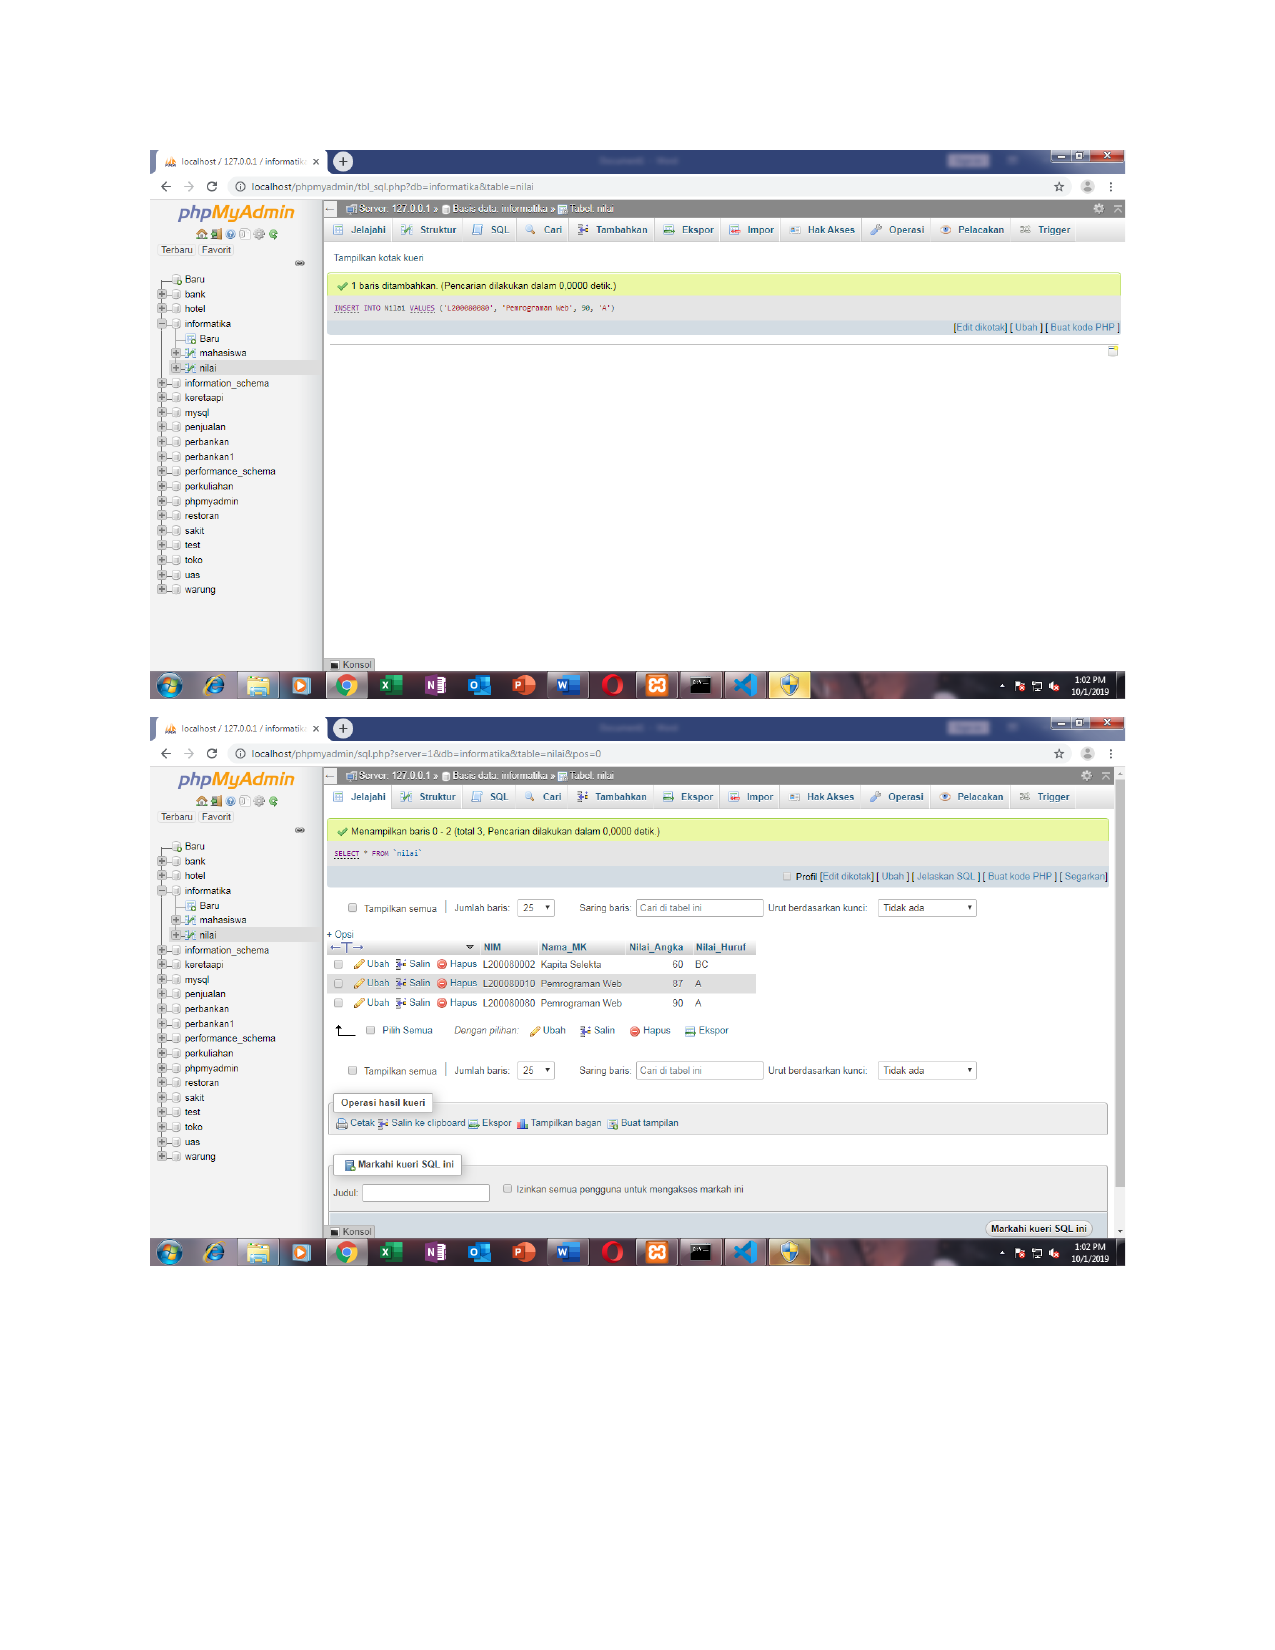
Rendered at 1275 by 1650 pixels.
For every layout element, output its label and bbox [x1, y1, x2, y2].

picture [150, 150, 1125, 699]
picture [150, 717, 1125, 1266]
